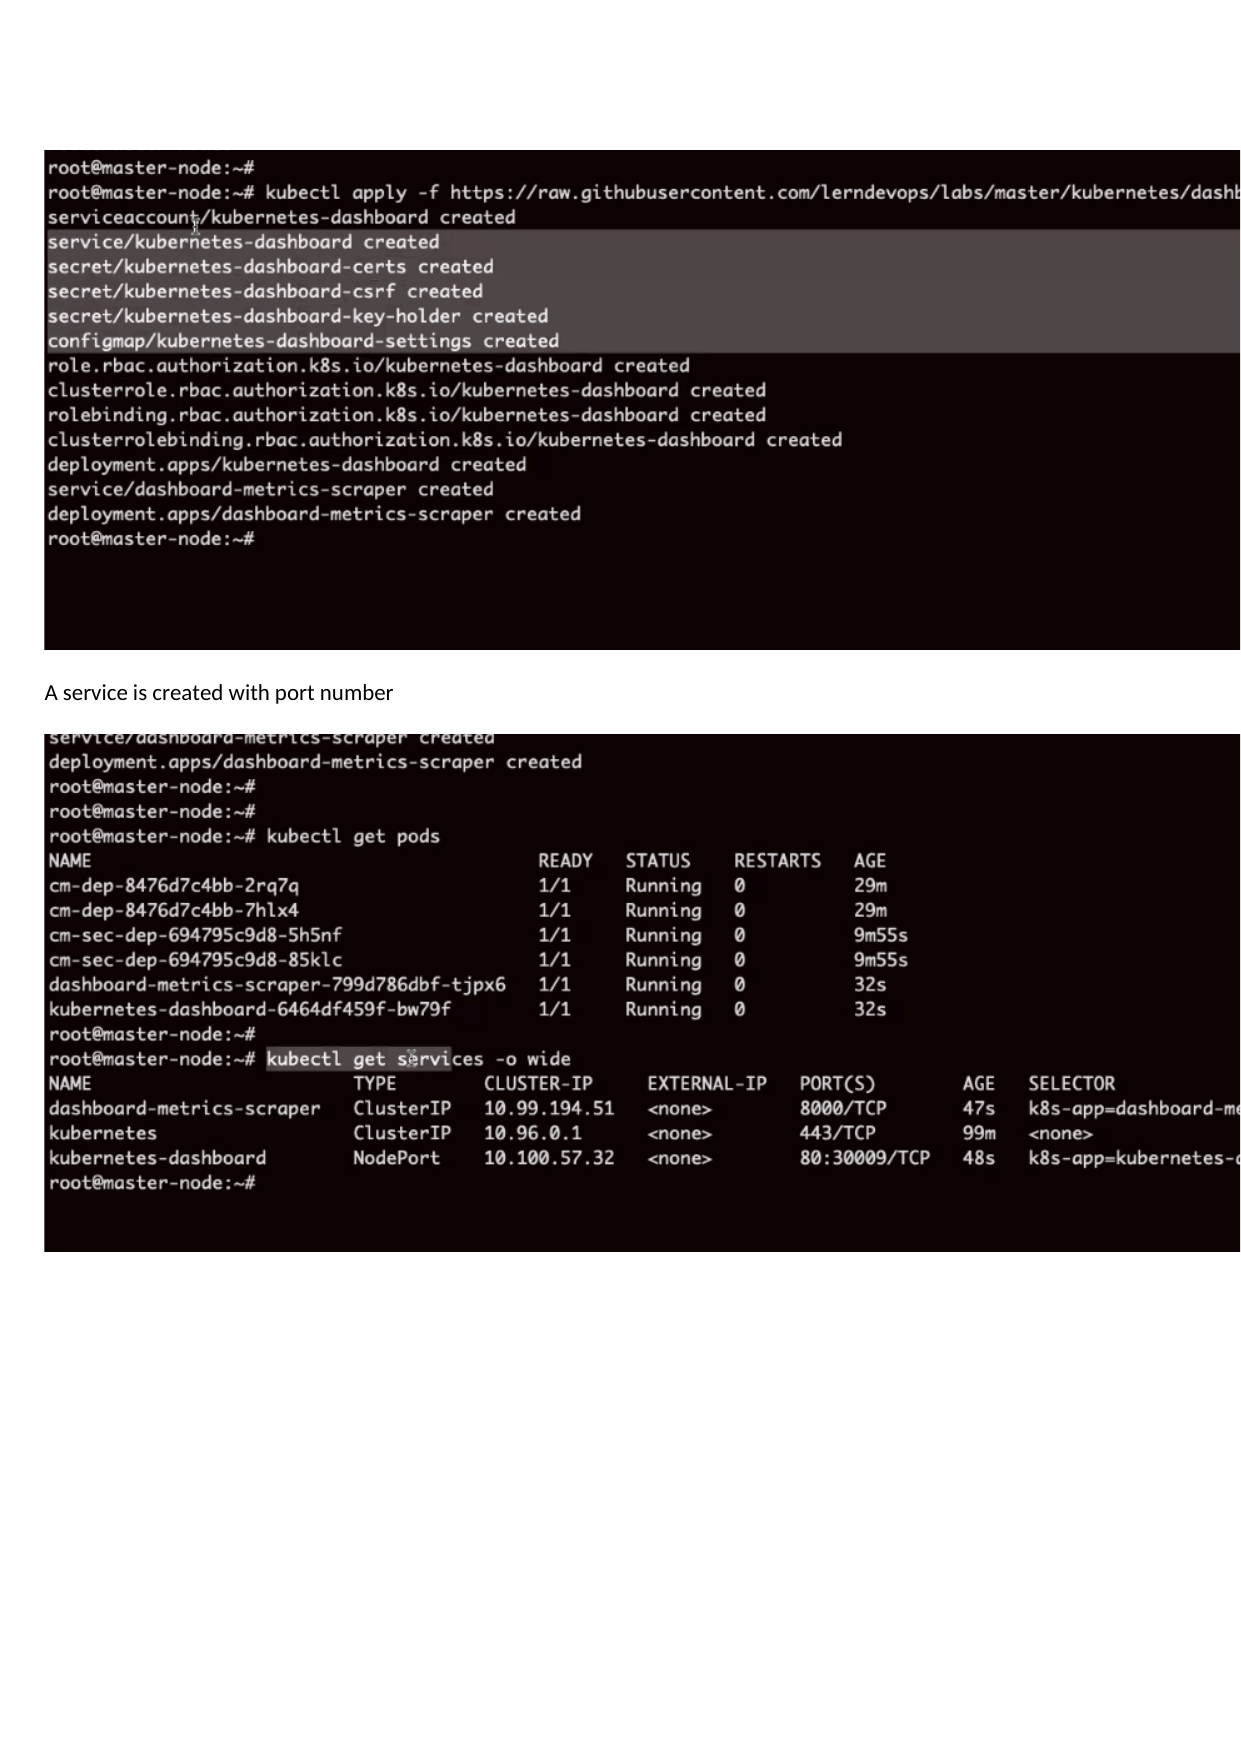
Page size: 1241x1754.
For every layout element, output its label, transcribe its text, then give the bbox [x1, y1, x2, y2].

picture [44, 734, 1241, 1252]
text A service is created with port number [44, 678, 1196, 706]
picture [44, 150, 1241, 650]
